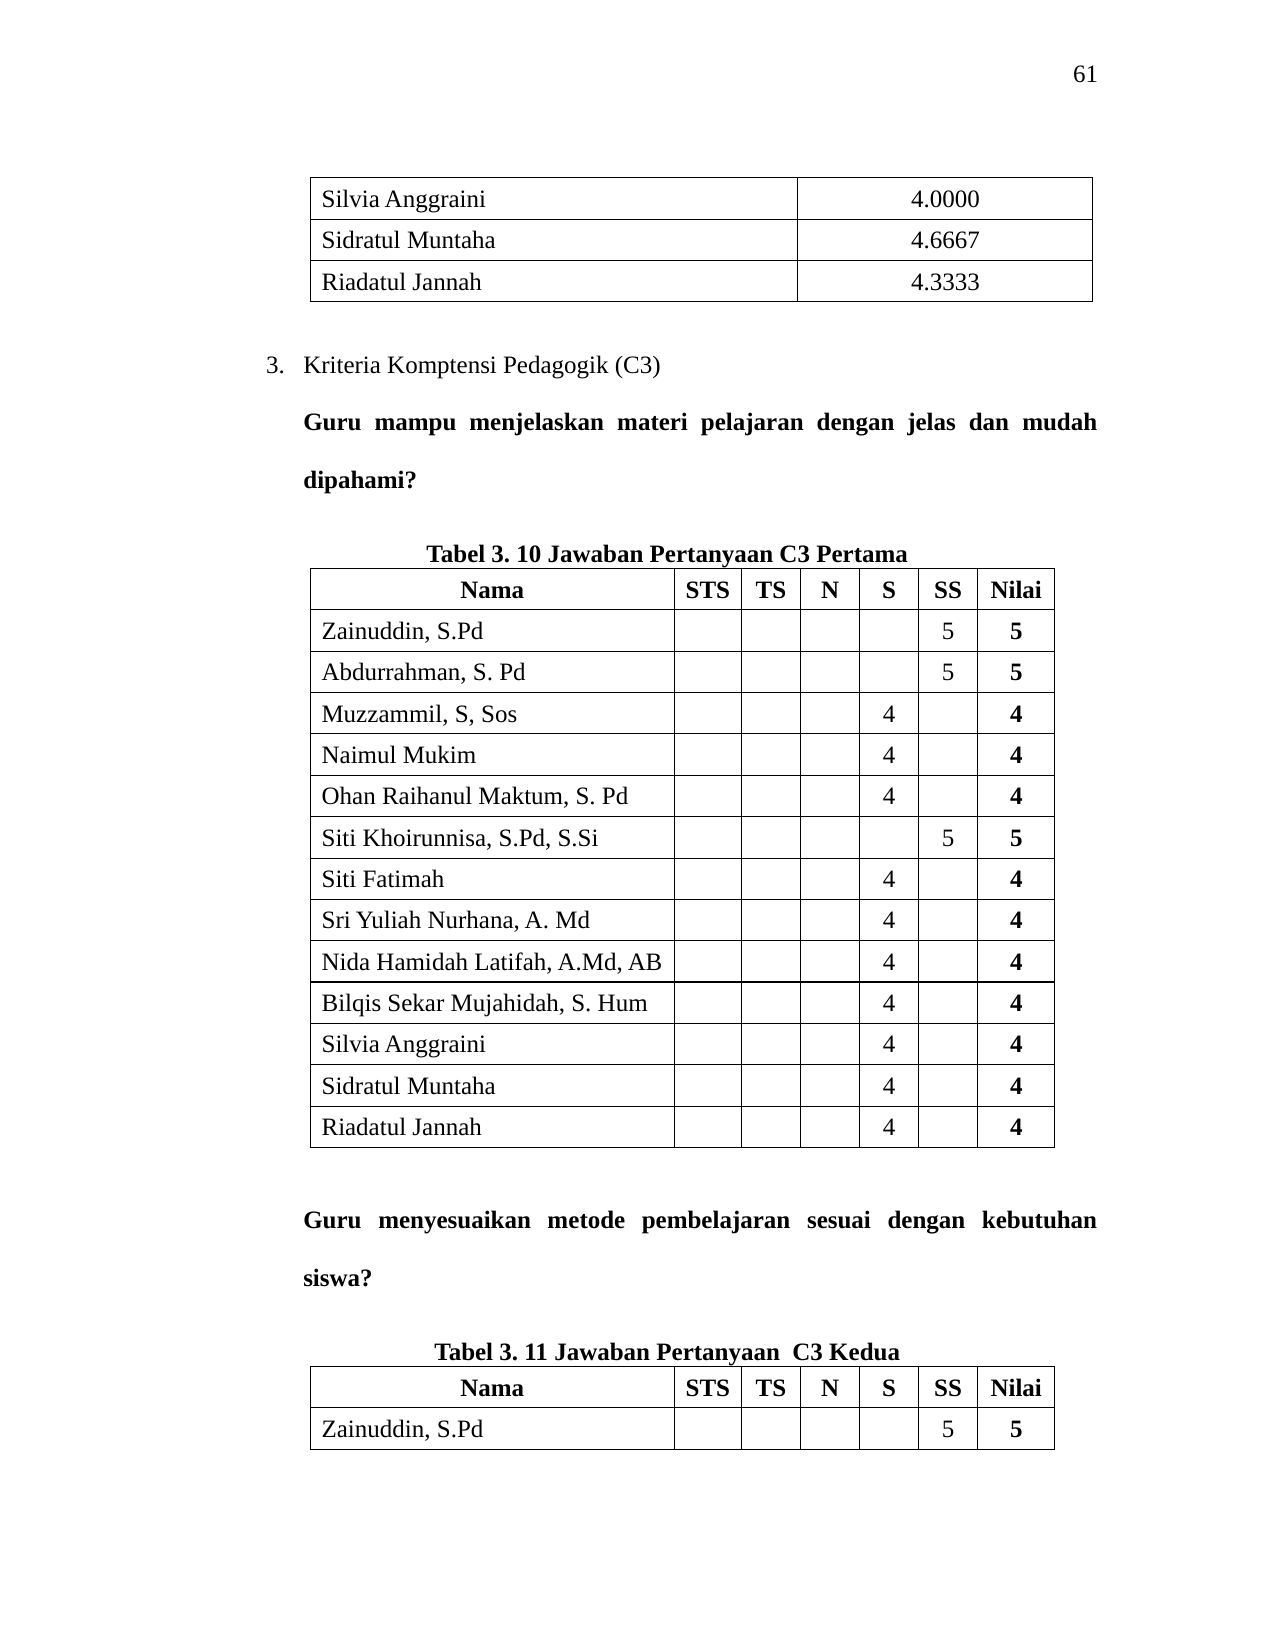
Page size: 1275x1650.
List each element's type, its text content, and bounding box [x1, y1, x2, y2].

table_cell [675, 1107, 741, 1147]
table_cell [742, 610, 800, 651]
table_cell Sidratul Muntaha [311, 1065, 674, 1106]
table_cell 4.0000 [798, 178, 1092, 218]
table_cell [675, 941, 741, 981]
table_header Nilai [978, 569, 1054, 609]
table_header STS [675, 1367, 741, 1407]
table_cell Abdurrahman, S. Pd [311, 652, 674, 692]
table_cell [742, 817, 800, 857]
table_cell [742, 693, 800, 733]
table_cell [675, 1065, 741, 1106]
table_cell Siti Fatimah [311, 859, 674, 899]
table_cell 4.6667 [798, 220, 1092, 260]
table_cell [801, 1408, 859, 1448]
table_header Nama [311, 1367, 674, 1407]
table_cell [742, 900, 800, 940]
table_cell 4 [860, 1107, 918, 1147]
table_cell Sidratul Muntaha [311, 220, 797, 260]
table_cell [742, 983, 800, 1023]
table_header S [860, 569, 918, 609]
table_cell [742, 859, 800, 899]
table_cell 5 [978, 817, 1054, 857]
table_cell Riadatul Jannah [311, 261, 797, 301]
table_cell 4 [860, 983, 918, 1023]
table_cell Naimul Mukim [311, 734, 674, 775]
table_cell 4 [860, 859, 918, 899]
table_cell [801, 941, 859, 981]
text Tabel 3. 11 Jawaban Pertanyaan C3 Kedua [236, 1337, 1098, 1366]
table_cell 4 [978, 734, 1054, 775]
table_cell [675, 1408, 741, 1448]
table_cell [675, 734, 741, 775]
table_cell [801, 610, 859, 651]
table_cell 4 [978, 1024, 1054, 1064]
table_header TS [742, 1367, 800, 1407]
table_cell [919, 941, 977, 981]
table_cell Siti Khoirunnisa, S.Pd, S.Si [311, 817, 674, 857]
table_cell 4 [978, 900, 1054, 940]
table_header Nilai [978, 1367, 1054, 1407]
table_cell [919, 983, 977, 1023]
table_cell Silvia Anggraini [311, 178, 797, 218]
table_cell [860, 817, 918, 857]
table_cell [860, 652, 918, 692]
table_cell 5 [919, 1408, 977, 1448]
table_cell [742, 652, 800, 692]
table_cell Zainuddin, S.Pd [311, 610, 674, 651]
table_cell [675, 859, 741, 899]
table_cell 4 [860, 693, 918, 733]
table_cell [801, 1024, 859, 1064]
table_cell 4 [860, 1024, 918, 1064]
table_cell [675, 652, 741, 692]
table_cell 5 [978, 652, 1054, 692]
table_cell Zainuddin, S.Pd [311, 1408, 674, 1448]
table_cell [742, 1408, 800, 1448]
table_cell Nida Hamidah Latifah, A.Md, AB [311, 941, 674, 981]
table_header S [860, 1367, 918, 1407]
table_cell 4 [860, 1065, 918, 1106]
text Tabel 3. 10 Jawaban Pertanyaan C3 Pertama [236, 539, 1098, 568]
table_cell 5 [978, 610, 1054, 651]
table_cell [675, 817, 741, 857]
table_header SS [919, 569, 977, 609]
table_cell [675, 610, 741, 651]
table_header STS [675, 569, 741, 609]
table_cell 5 [919, 817, 977, 857]
table_cell [860, 610, 918, 651]
table_cell [801, 1065, 859, 1106]
table_cell [919, 1024, 977, 1064]
table_cell 4 [978, 983, 1054, 1023]
table_cell [675, 776, 741, 816]
table_cell [801, 817, 859, 857]
table_cell Sri Yuliah Nurhana, A. Md [311, 900, 674, 940]
table_cell 4.3333 [798, 261, 1092, 301]
table_cell [742, 1107, 800, 1147]
list Kriteria Komptensi Pedagogik (C3) [266, 350, 1098, 379]
table_cell [860, 1408, 918, 1448]
table_cell 4 [860, 900, 918, 940]
table_cell [801, 734, 859, 775]
table_cell [675, 983, 741, 1023]
table_cell [742, 941, 800, 981]
table_cell Ohan Raihanul Maktum, S. Pd [311, 776, 674, 816]
table_cell [919, 734, 977, 775]
table_cell Riadatul Jannah [311, 1107, 674, 1147]
table_header N [801, 1367, 859, 1407]
table_cell [919, 1065, 977, 1106]
table_cell [742, 734, 800, 775]
table_cell Bilqis Sekar Mujahidah, S. Hum [311, 983, 674, 1023]
table_cell [742, 1024, 800, 1064]
table_header Nama [311, 569, 674, 609]
table_cell Silvia Anggraini [311, 1024, 674, 1064]
table_cell 5 [919, 610, 977, 651]
table_cell [801, 859, 859, 899]
table_cell 5 [978, 1408, 1054, 1448]
table_cell [801, 693, 859, 733]
table_cell [919, 859, 977, 899]
table_cell 4 [978, 693, 1054, 733]
table_cell [919, 900, 977, 940]
table_cell [801, 1107, 859, 1147]
list Guru menyesuaikan metode pembelajaran sesuai dengan kebutuhan siswa? [303, 1205, 1098, 1292]
table_cell 4 [860, 941, 918, 981]
table_cell Muzzammil, S, Sos [311, 693, 674, 733]
table_cell [919, 1107, 977, 1147]
table_header N [801, 569, 859, 609]
table_cell 4 [978, 941, 1054, 981]
table_cell 4 [978, 776, 1054, 816]
table_cell 4 [860, 776, 918, 816]
table_cell [801, 776, 859, 816]
table_cell [742, 1065, 800, 1106]
table_cell [675, 1024, 741, 1064]
table_cell [919, 776, 977, 816]
table_cell [801, 983, 859, 1023]
table_cell 5 [919, 652, 977, 692]
table_cell [801, 652, 859, 692]
table_cell 4 [860, 734, 918, 775]
table_cell [919, 693, 977, 733]
table_header TS [742, 569, 800, 609]
table_cell [801, 900, 859, 940]
table_cell [675, 900, 741, 940]
table_header SS [919, 1367, 977, 1407]
table_cell [675, 693, 741, 733]
table_cell 4 [978, 1107, 1054, 1147]
table_cell 4 [978, 859, 1054, 899]
table_cell [742, 776, 800, 816]
table_cell 4 [978, 1065, 1054, 1106]
list Guru mampu menjelaskan materi pelajaran dengan jelas dan mudah dipahami? [303, 407, 1098, 494]
